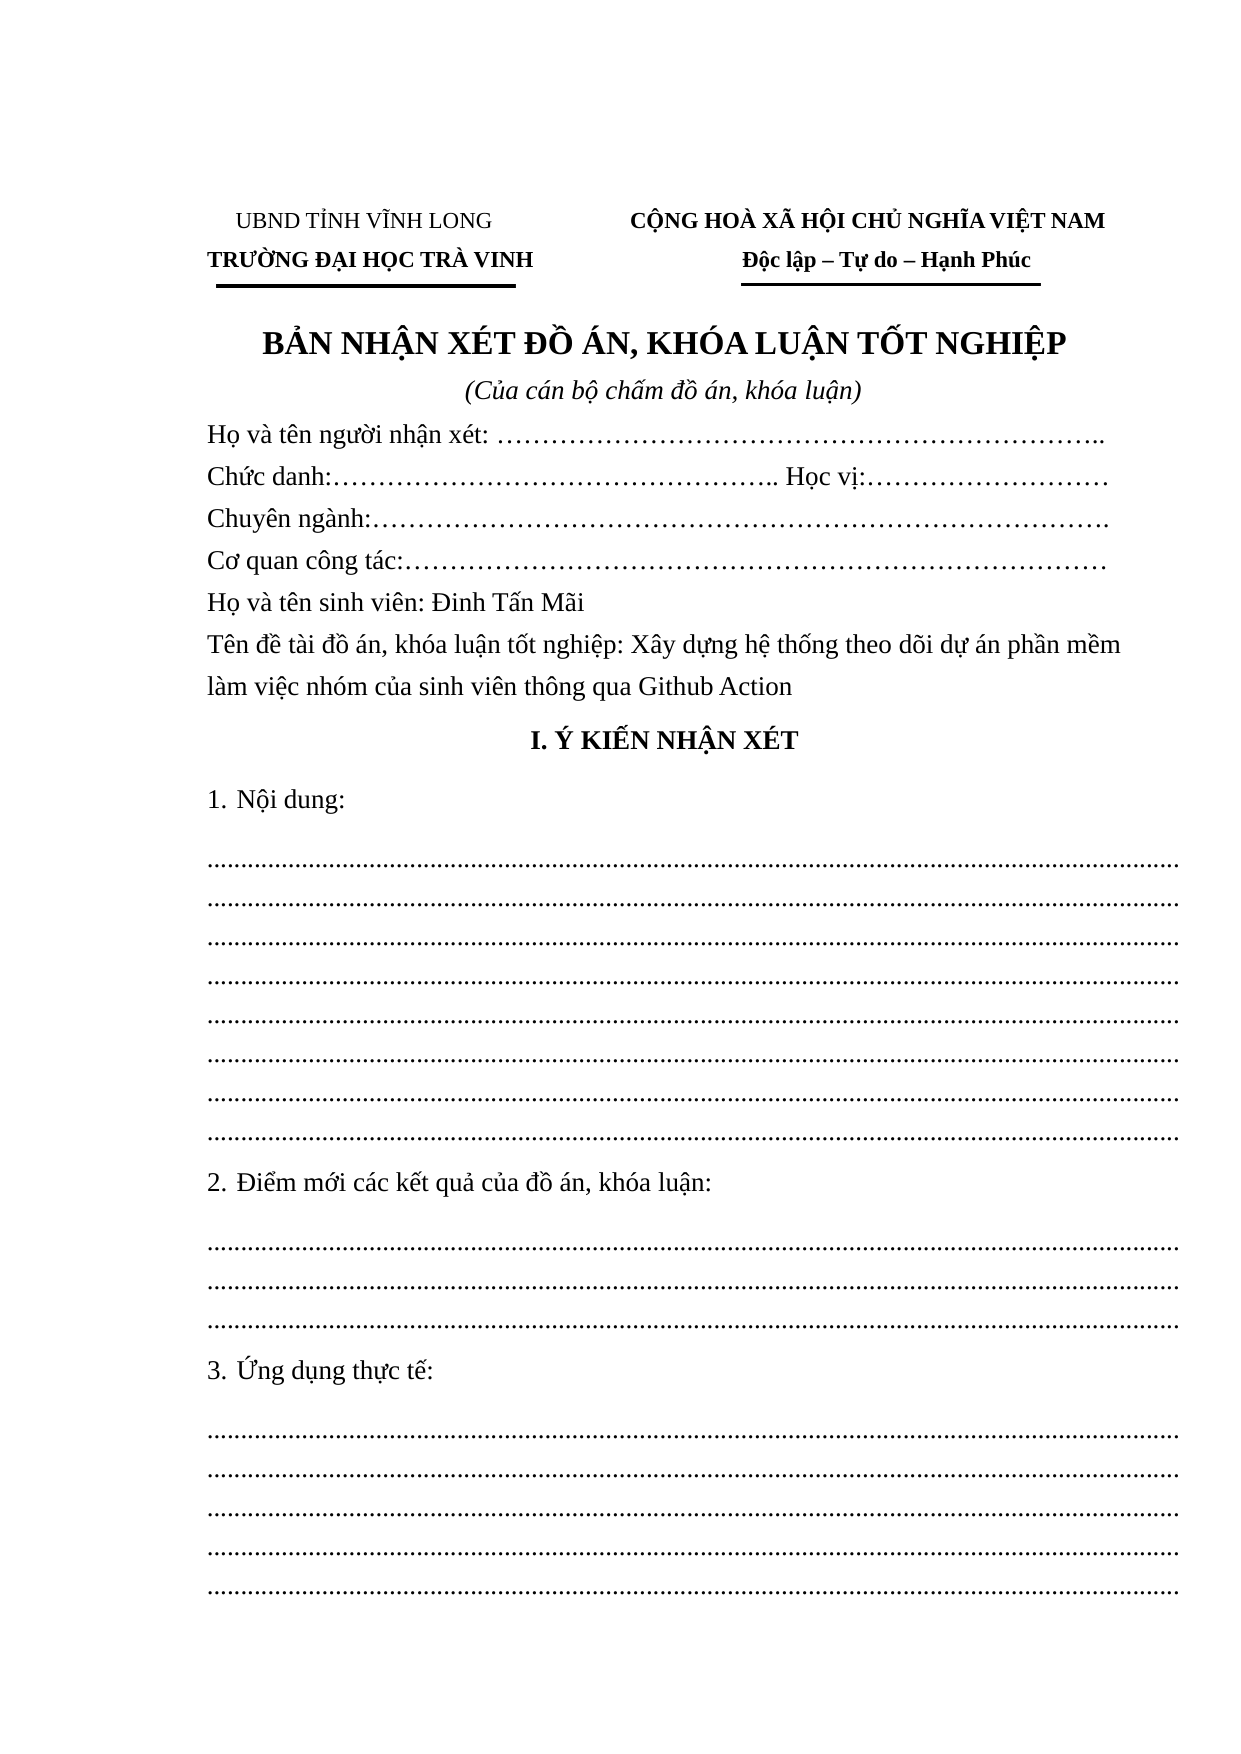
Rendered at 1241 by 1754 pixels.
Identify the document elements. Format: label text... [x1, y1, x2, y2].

text TRƯỜNG ĐẠI HỌC TRÀ VINH Độc lập – Tự do – Hạnh Phúc [207, 246, 1122, 272]
text Chuyên ngành:………………………………………………………………………. [207, 502, 1122, 533]
text Tên đề tài đồ án, khóa luận tốt nghiệp: Xây dựng hệ thống theo dõi dự án phần mềm làm việc nhóm của sinh viên thông qua Github Action [207, 628, 1122, 701]
text Họ và tên người nhận xét: ………………………………………………………….. [207, 418, 1122, 449]
list Nội dung: [207, 783, 1122, 814]
picture [216, 284, 517, 288]
text Chức danh:………………………………………….. Học vị:……………………… [207, 460, 1122, 491]
text I. Ý KIẾN NHẬN XÉT [207, 724, 1122, 755]
text Họ và tên sinh viên: Đinh Tấn Mãi [207, 586, 1122, 617]
text BẢN NHẬN XÉT ĐỒ ÁN, KHÓA LUẬN TỐT NGHIỆP [207, 323, 1122, 362]
list Ứng dụng thực tế: [207, 1354, 1122, 1385]
text (Của cán bộ chấm đồ án, khóa luận) [207, 374, 1122, 405]
text UBND TỈNH VĨNH LONG CỘNG HOÀ XÃ HỘI CHỦ NGHĨA VIỆT NAM [207, 207, 1122, 233]
list Điểm mới các kết quả của đồ án, khóa luận: [207, 1166, 1122, 1197]
text Cơ quan công tác:…………………………………………………………………… [207, 544, 1122, 575]
